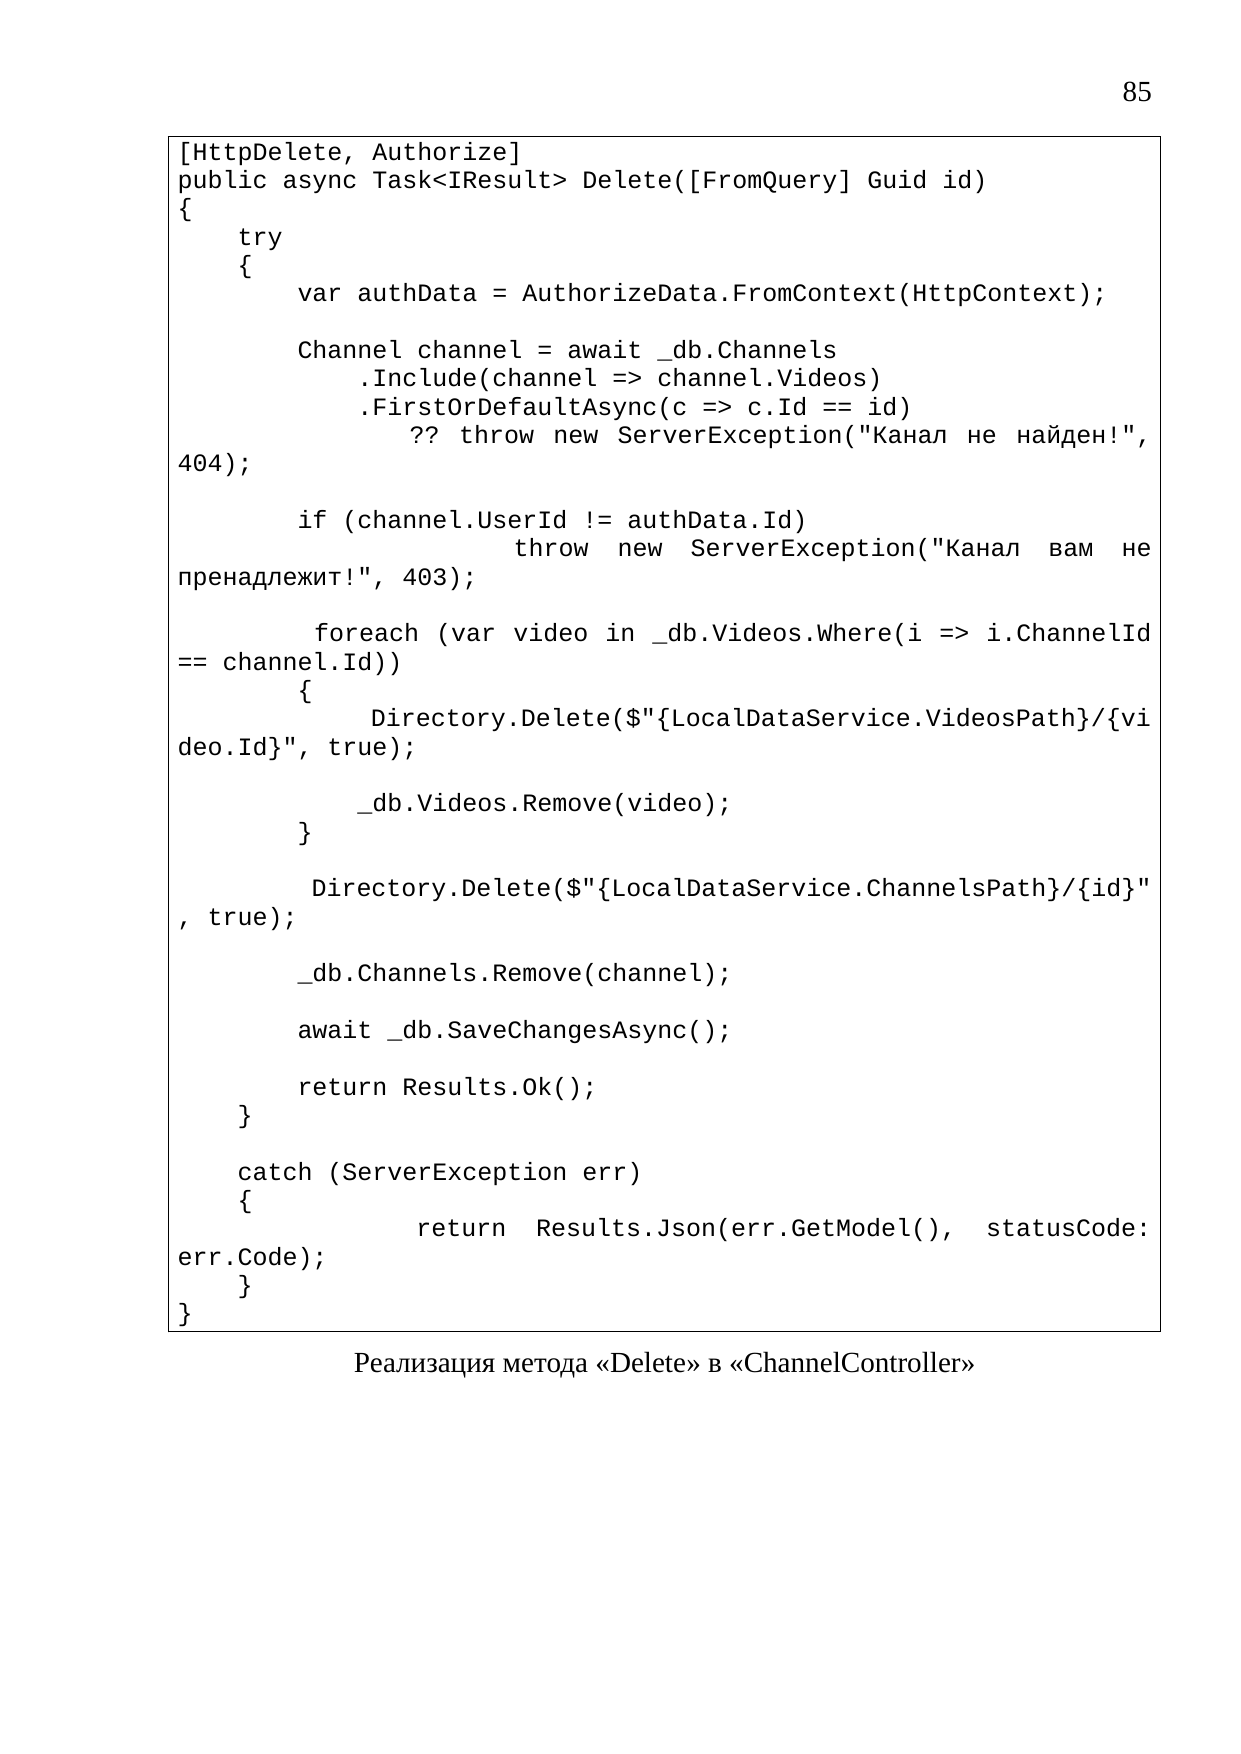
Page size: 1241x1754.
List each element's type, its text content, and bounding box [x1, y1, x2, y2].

text { [177, 1188, 1152, 1216]
text public async Task<IResult> Delete([FromQuery] Guid id) [177, 168, 1152, 196]
text _db.Videos.Remove(video); [177, 791, 1152, 819]
text _db.Channels.Remove(channel); [177, 961, 1152, 989]
text catch (ServerException err) [177, 1159, 1152, 1188]
text [HttpDelete, Authorize] [169, 137, 1160, 168]
text Directory.Delete($"{LocalDataService.ChannelsPath}/{id}", true); [177, 876, 1152, 933]
text } [177, 819, 1152, 848]
text .Include(channel => channel.Videos) [177, 366, 1152, 394]
text Channel channel = await _db.Channels [177, 338, 1152, 366]
text Реализация метода «Delete» в «ChannelController» [177, 1345, 1152, 1378]
text } [177, 1103, 1152, 1131]
text } [169, 1298, 1160, 1331]
text try [177, 224, 1152, 253]
text ?? throw new ServerException("Канал не найден!", 404); [177, 423, 1152, 479]
text { [177, 678, 1152, 706]
text { [177, 253, 1152, 281]
text return Results.Json(err.GetModel(), statusCode: err.Code); [177, 1216, 1152, 1273]
text await _db.SaveChangesAsync(); [177, 1018, 1152, 1046]
text var authData = AuthorizeData.FromContext(HttpContext); [177, 281, 1152, 309]
text throw new ServerException("Канал вам не пренадлежит!", 403); [177, 536, 1152, 593]
text .FirstOrDefaultAsync(c => c.Id == id) [177, 394, 1152, 423]
text Directory.Delete($"{LocalDataService.VideosPath}/{video.Id}", true); [177, 706, 1152, 763]
text return Results.Ok(); [177, 1074, 1152, 1103]
text } [177, 1273, 1152, 1298]
text foreach (var video in _db.Videos.Where(i => i.ChannelId == channel.Id)) [177, 621, 1152, 678]
text if (channel.UserId != authData.Id) [177, 508, 1152, 536]
text { [177, 196, 1152, 224]
